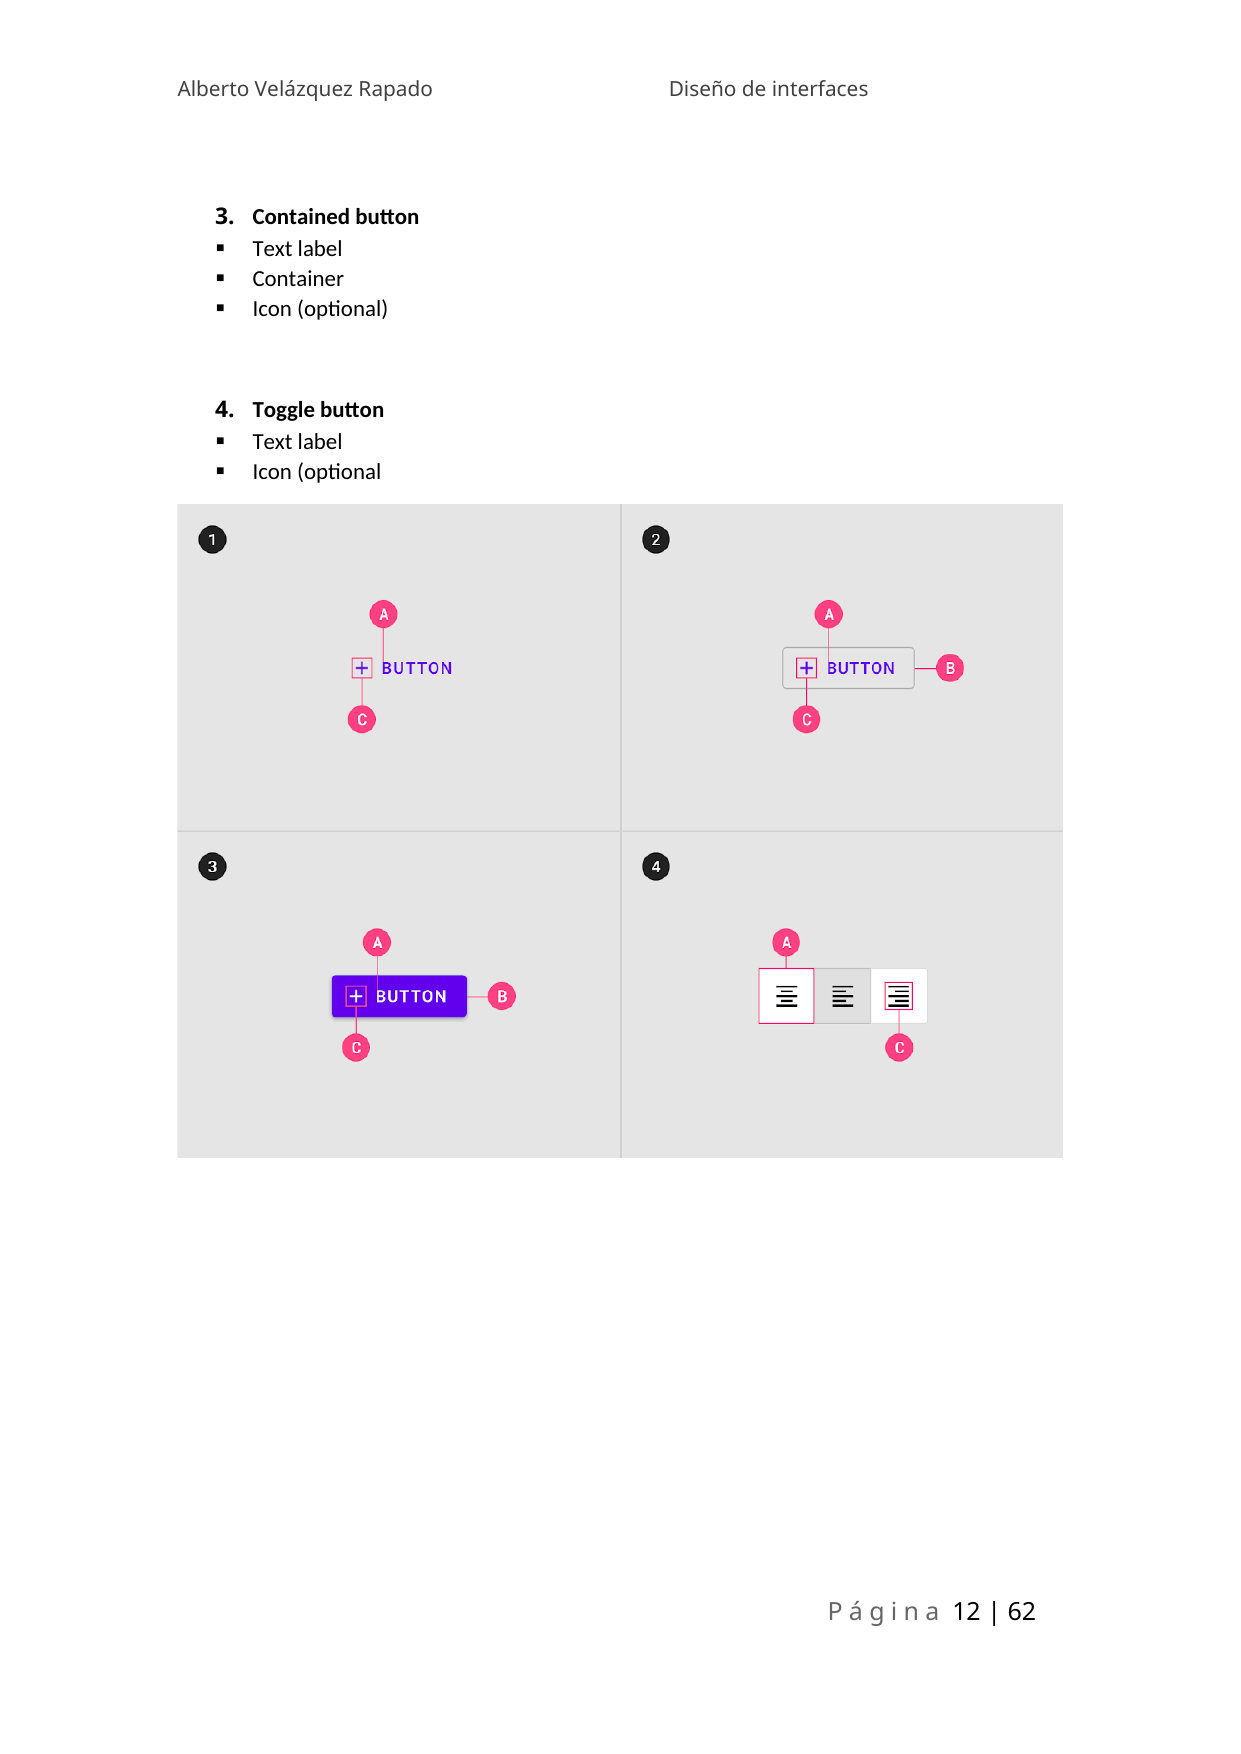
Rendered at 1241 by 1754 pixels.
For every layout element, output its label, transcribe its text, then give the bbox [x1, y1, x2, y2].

list Container [215, 264, 1063, 292]
list Contained button [215, 200, 1063, 231]
list Icon (optional) [215, 294, 1063, 322]
list Text label [215, 234, 1063, 262]
list Icon (optional [215, 457, 1063, 485]
picture [177, 504, 1063, 1158]
list Text label [215, 427, 1063, 455]
list Toggle button [215, 393, 1063, 425]
